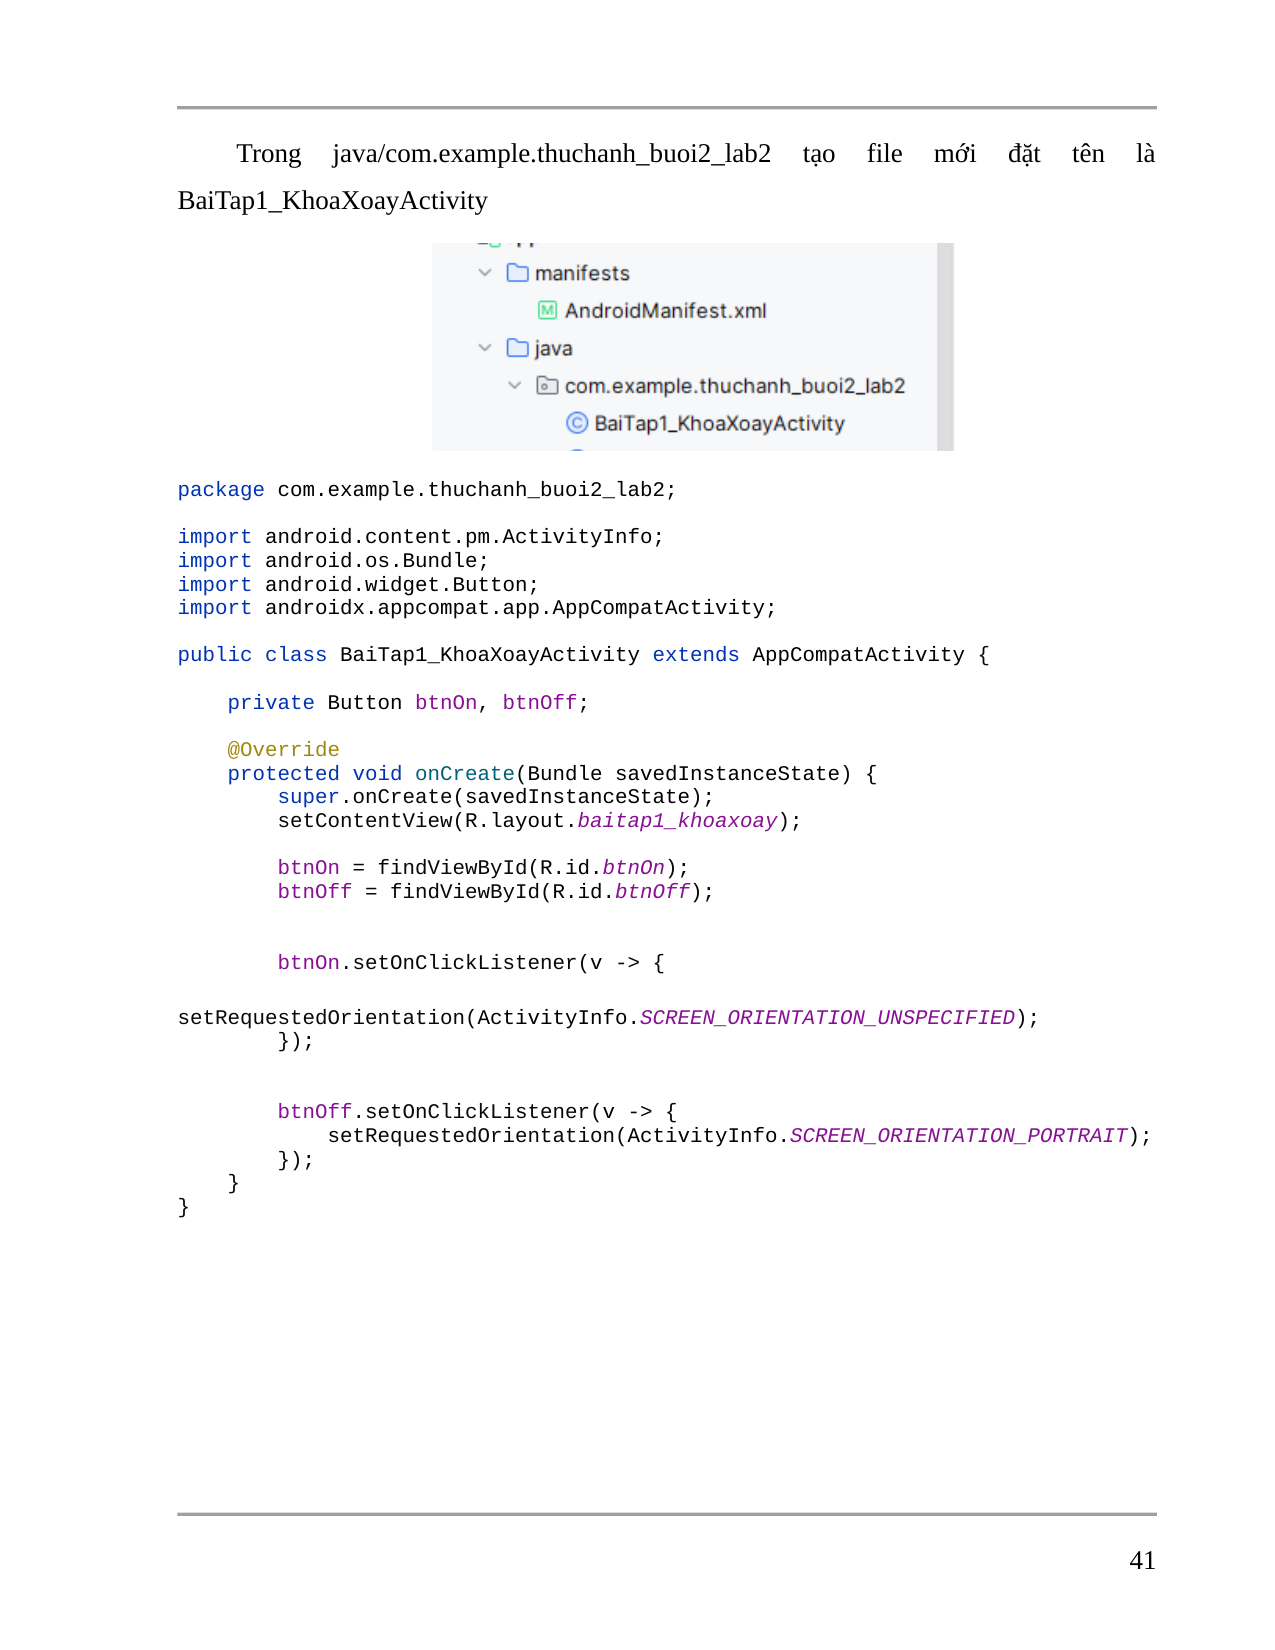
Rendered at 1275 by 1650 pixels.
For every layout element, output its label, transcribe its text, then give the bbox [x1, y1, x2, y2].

text Trong java/com.example.thuchanh_buoi2_lab2 tạo file mới đặt tên là BaiTap1_KhoaXoayActivity [177, 137, 1156, 215]
picture [432, 243, 961, 451]
text package com.example.thuchanh_buoi2_lab2; import android.content.pm.ActivityInfo; import android.os.Bundle; import android.widget.Button; import androidx.appcompat.app.AppCompatActivity; public class BaiTap1_KhoaXoayActivity extends AppCompatActivity { private Button btnOn, btnOff; @Override protected void onCreate(Bundle savedInstanceState) { super.onCreate(savedInstanceState); setContentView(R.layout.baitap1_khoaxoay); btnOn = findViewById(R.id.btnOn); btnOff = findViewById(R.id.btnOff); btnOn.setOnClickListener(v -> { setRequestedOrientation(ActivityInfo.SCREEN_ORIENTATION_UNSPECIFIED); }); btnOff.setOnClickListener(v -> { setRequestedOrientation(ActivityInfo.SCREEN_ORIENTATION_PORTRAIT); }); } } [177, 479, 1156, 1219]
